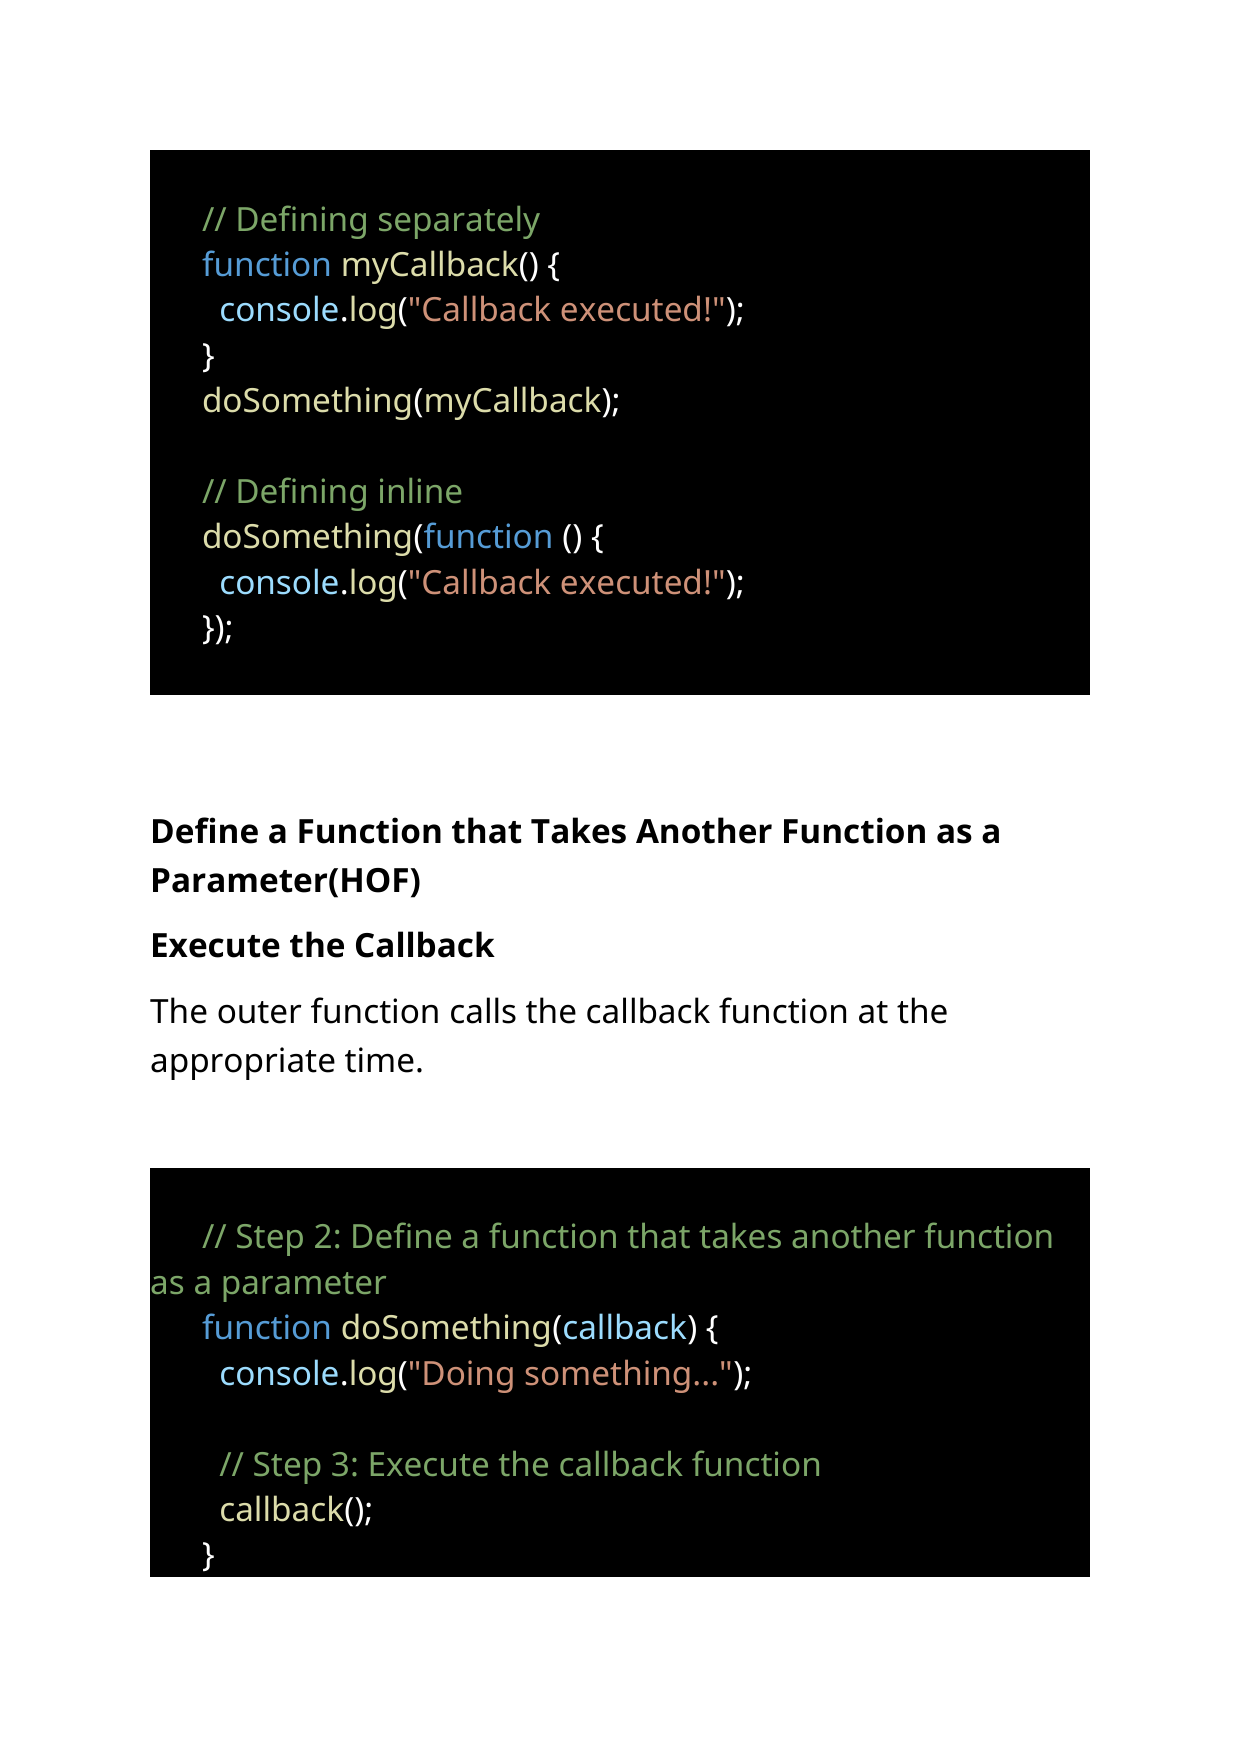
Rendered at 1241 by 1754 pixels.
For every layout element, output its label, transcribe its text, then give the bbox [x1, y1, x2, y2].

text } [150, 1531, 1090, 1577]
text // Step 3: Execute the callback function [150, 1440, 1090, 1486]
text Define a Function that Takes Another Function as a Parameter(HOF) [150, 807, 1090, 902]
text }); [150, 604, 1090, 649]
text callback(); [150, 1486, 1090, 1531]
text console.log("Callback executed!"); [150, 286, 1090, 332]
text } [150, 332, 1090, 377]
text Execute the Callback [150, 922, 1090, 967]
text console.log("Callback executed!"); [150, 559, 1090, 604]
text function myCallback() { [150, 241, 1090, 286]
text doSomething(myCallback); [150, 377, 1090, 422]
text function doSomething(callback) { [150, 1304, 1090, 1349]
text // Defining inline [150, 468, 1090, 513]
text console.log("Doing something..."); [150, 1349, 1090, 1395]
text doSomething(function () { [150, 513, 1090, 559]
text // Step 2: Define a function that takes another function as a parameter [150, 1213, 1090, 1304]
text // Defining separately [150, 195, 1090, 241]
text The outer function calls the callback function at the appropriate time. [150, 988, 1090, 1082]
